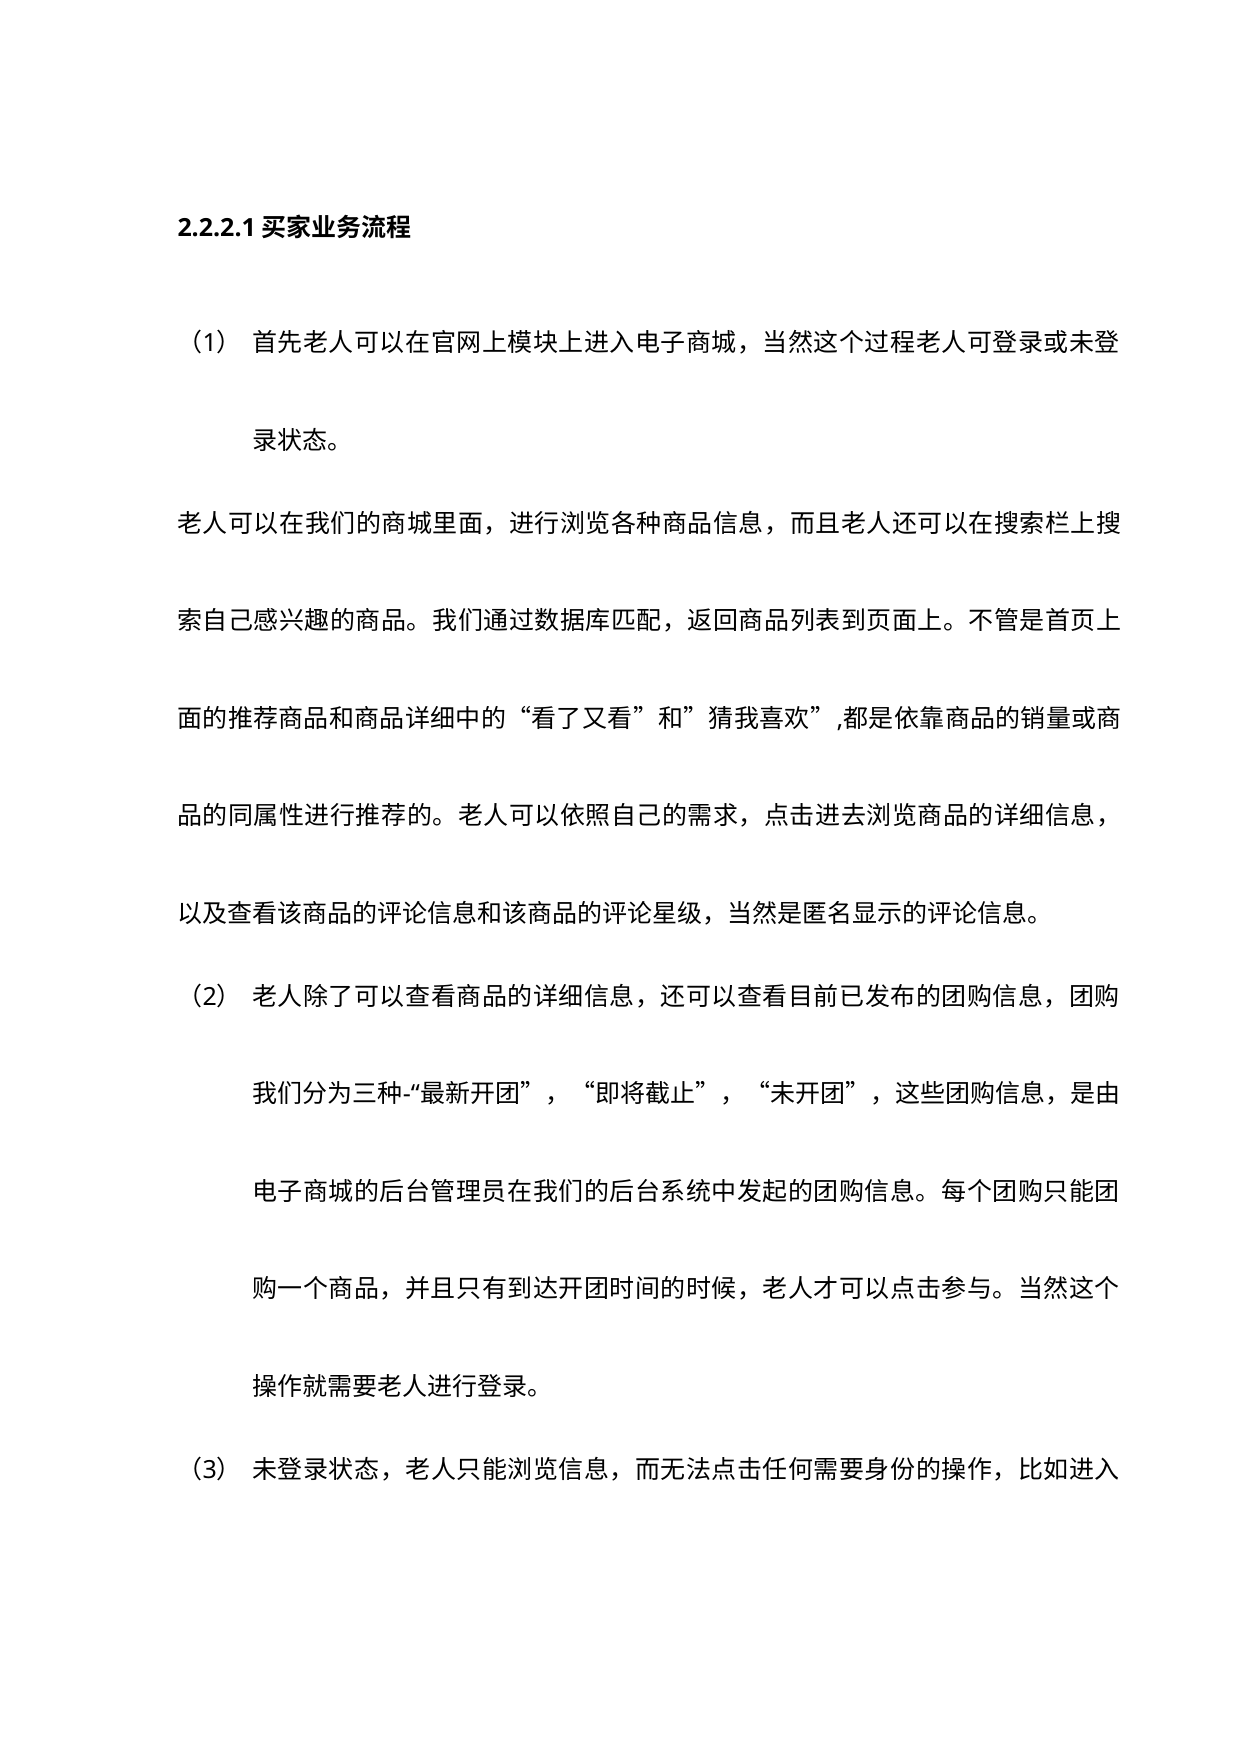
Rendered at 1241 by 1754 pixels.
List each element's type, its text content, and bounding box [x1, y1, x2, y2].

list 首先老人可以在官网上模块上进入电子商城，当然这个过程老人可登录或未登录状态。 [177, 308, 1122, 471]
subtitle 2.2.2.1买家业务流程 [177, 193, 1122, 258]
text 老人可以在我们的商城里面，进行浏览各种商品信息，而且老人还可以在搜索栏上搜索自己感兴趣的商品。我们通过数据库匹配，返回商品列表到页面上。不管是首页上面的推荐商品和商品详细中的“看了又看”和”猜我喜欢”,都是依靠商品的销量或商品的同属性进行推荐的。老人可以依照自己的需求，点击进去浏览商品的详细信息，以及查看该商品的评论信息和该商品的评论星级，当然是匿名显示的评论信息。 [177, 489, 1122, 944]
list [177, 1435, 1122, 1500]
list 老人除了可以查看商品的详细信息，还可以查看目前已发布的团购信息，团购我们分为三种-“最新开团”，“即将截止”，“未开团”，这些团购信息，是由电子商城的后台管理员在我们的后台系统中发起的团购信息。每个团购只能团购一个商品，并且只有到达开团时间的时候，老人才可以点击参与。当然这个操作就需要老人进行登录。 [177, 962, 1122, 1417]
